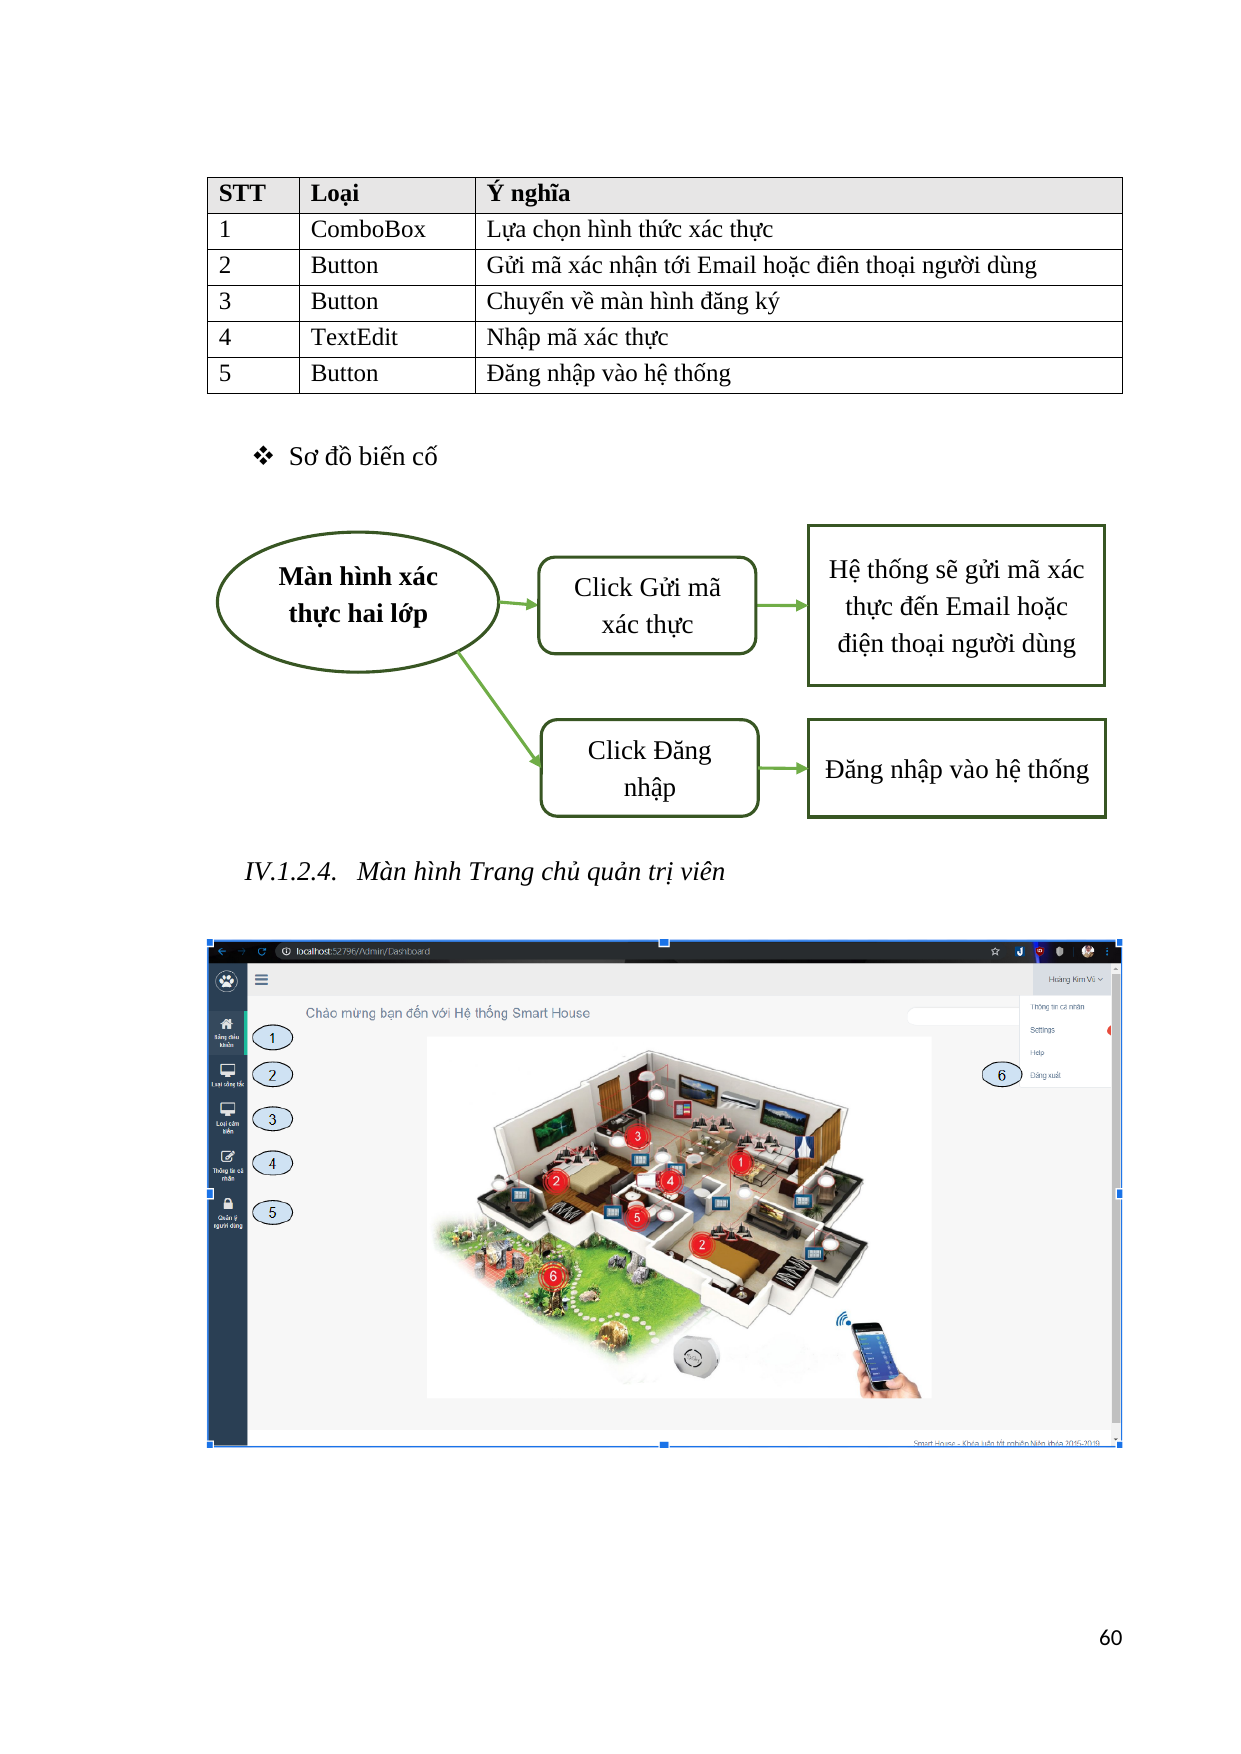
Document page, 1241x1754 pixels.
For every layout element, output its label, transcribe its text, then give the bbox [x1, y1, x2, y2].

table_cell 5 [208, 358, 299, 393]
table_cell Nhập mã xác thực [476, 322, 1122, 357]
table_header Ý nghĩa [476, 178, 1122, 213]
table_cell 3 [208, 286, 299, 321]
table_header STT [208, 178, 299, 213]
table_cell Chuyển về màn hình đăng ký [476, 286, 1122, 321]
table_cell 4 [208, 322, 299, 357]
table_cell 1 [208, 214, 299, 249]
table_cell TextEdit [300, 322, 475, 357]
list Sơ đồ biến cố [251, 441, 1122, 472]
table_cell Button [300, 358, 475, 393]
table_cell Gửi mã xác nhận tới Email hoặc điên thoại người dùng [476, 250, 1122, 285]
table_cell 2 [208, 250, 299, 285]
list Màn hình Trang chủ quản trị viên [244, 856, 1122, 887]
table_header Loại [300, 178, 475, 213]
picture [206, 939, 1123, 1448]
table_cell Button [300, 250, 475, 285]
table_cell Lựa chọn hình thức xác thực [476, 214, 1122, 249]
table_cell ComboBox [300, 214, 475, 249]
table_cell Button [300, 286, 475, 321]
table_cell Đăng nhập vào hệ thống [476, 358, 1122, 393]
